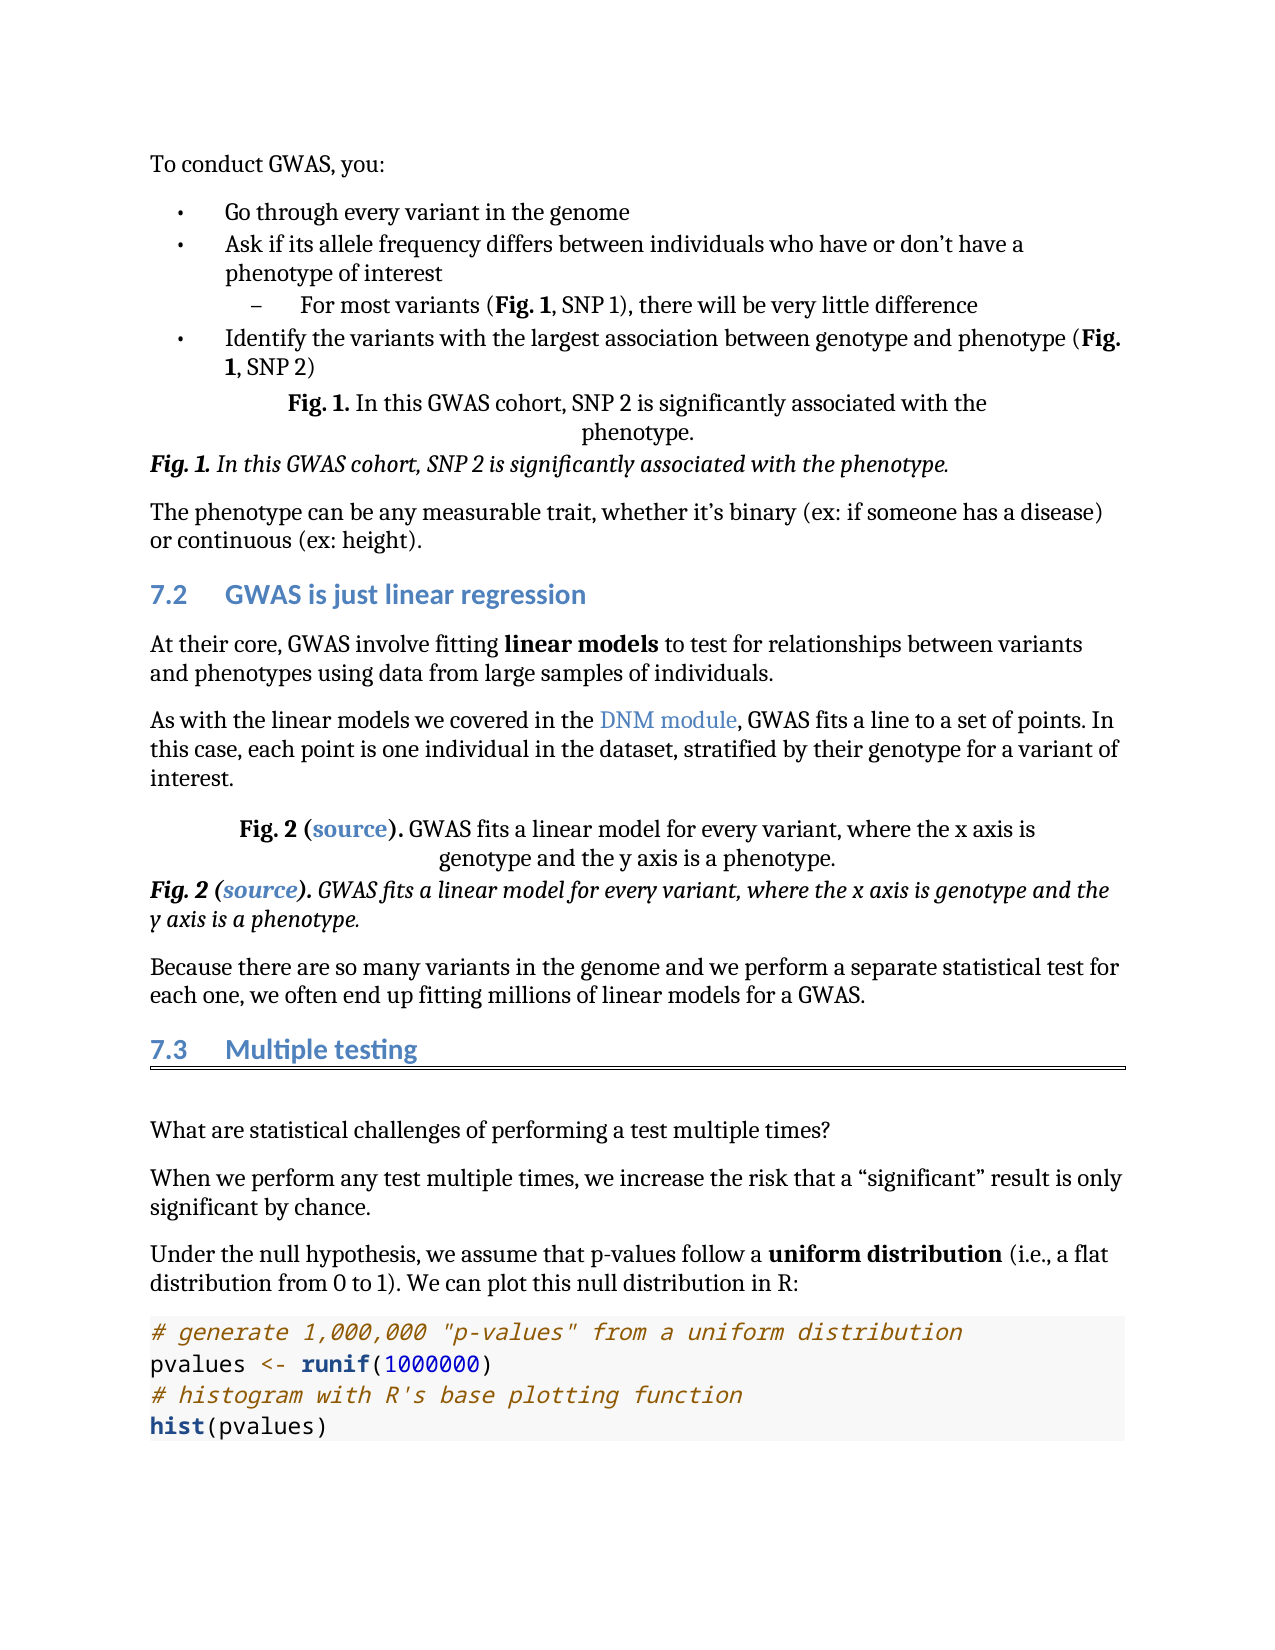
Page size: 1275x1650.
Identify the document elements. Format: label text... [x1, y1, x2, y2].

subtitle 7.2 GWAS is just linear regression [150, 576, 1125, 611]
list Identify the variants with the largest association between genotype and phenotype (Fig. 1, SNP 2) [175, 324, 1125, 381]
text Because there are so many variants in the genome and we perform a separate statistical test for each one, we often end up fitting millions of linear models for a GWAS. [150, 953, 1125, 1010]
table_header Fig. 2 (source). GWAS fits a linear model for every variant, where the x axis is genotype and the y axis is a phenotype. [225, 811, 1050, 876]
text When we perform any test multiple times, we increase the risk that a “significant” result is only significant by chance. [150, 1164, 1125, 1221]
text As with the linear models we covered in the DNM module, GWAS fits a line to a set of points. In this case, each point is one individual in the dataset, stratified by their genotype for a variant of interest. [150, 706, 1125, 793]
text To conduct GWAS, you: [150, 150, 1125, 179]
text # generate 1,000,000 "p-values" from a uniform distribution pvalues <- runif(1000000) # histogram with R's base plotting function hist(pvalues) [150, 1316, 1125, 1441]
table_header Fig. 1. In this GWAS cohort, SNP 2 is significantly associated with the phenotype. [225, 385, 1050, 450]
text The phenotype can be any measurable trait, whether it’s binary (ex: if someone has a disease) or continuous (ex: height). [150, 497, 1125, 555]
list For most variants (Fig. 1, SNP 1), there will be very little difference [250, 291, 1125, 320]
subtitle 7.3 Multiple testing [150, 1031, 1125, 1066]
text Under the null hypothesis, we assume that p-values follow a uniform distribution (i.e., a flat distribution from 0 to 1). We can plot this null distribution in R: [150, 1240, 1125, 1297]
text What are statistical challenges of performing a test multiple times? [150, 1116, 1125, 1145]
text Fig. 2 (source). GWAS fits a linear model for every variant, where the x axis is genotype and the y axis is a phenotype. [150, 876, 1125, 934]
list Go through every variant in the genome [175, 197, 1125, 226]
list Ask if its allele frequency differs between individuals who have or don’t have a phenotype of interest [175, 230, 1125, 287]
text Fig. 1. In this GWAS cohort, SNP 2 is significantly associated with the phenotype. [150, 450, 1125, 479]
text At their core, GWAS involve fitting linear models to test for relationships between variants and phenotypes using data from large samples of individuals. [150, 630, 1125, 688]
